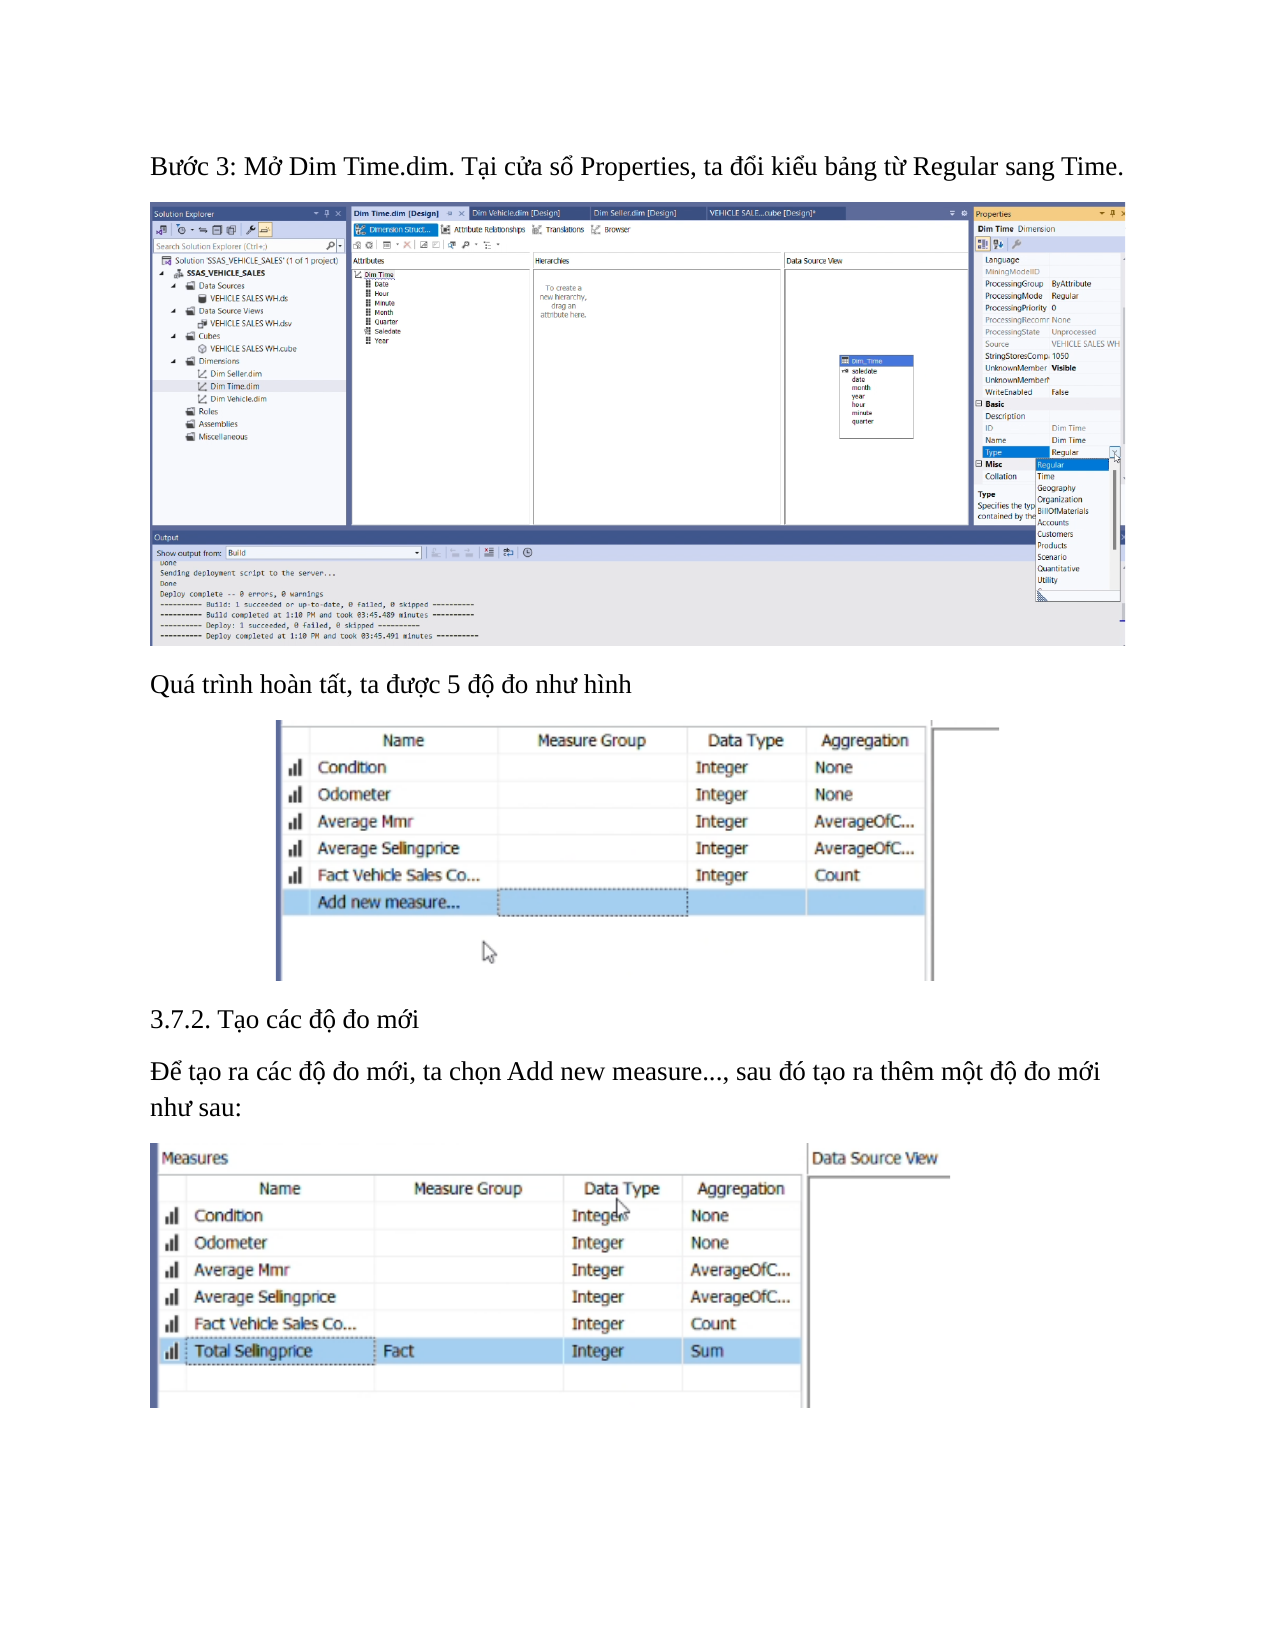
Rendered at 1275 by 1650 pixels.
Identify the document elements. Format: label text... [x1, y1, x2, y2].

text Quá trình hoàn tất, ta được 5 độ đo như hình [150, 668, 1125, 699]
text Để tạo ra các độ đo mới, ta chọn Add new measure..., sau đó tạo ra thêm một độ đo mới như sau: [150, 1055, 1125, 1122]
picture [275, 720, 1000, 981]
picture [150, 1143, 951, 1408]
text Bước 3: Mở Dim Time.dim. Tại cửa sổ Properties, ta đổi kiểu bảng từ Regular sang Time. [150, 150, 1125, 181]
picture [150, 202, 1125, 646]
text 3.7.2. Tạo các độ đo mới [150, 1003, 1125, 1034]
